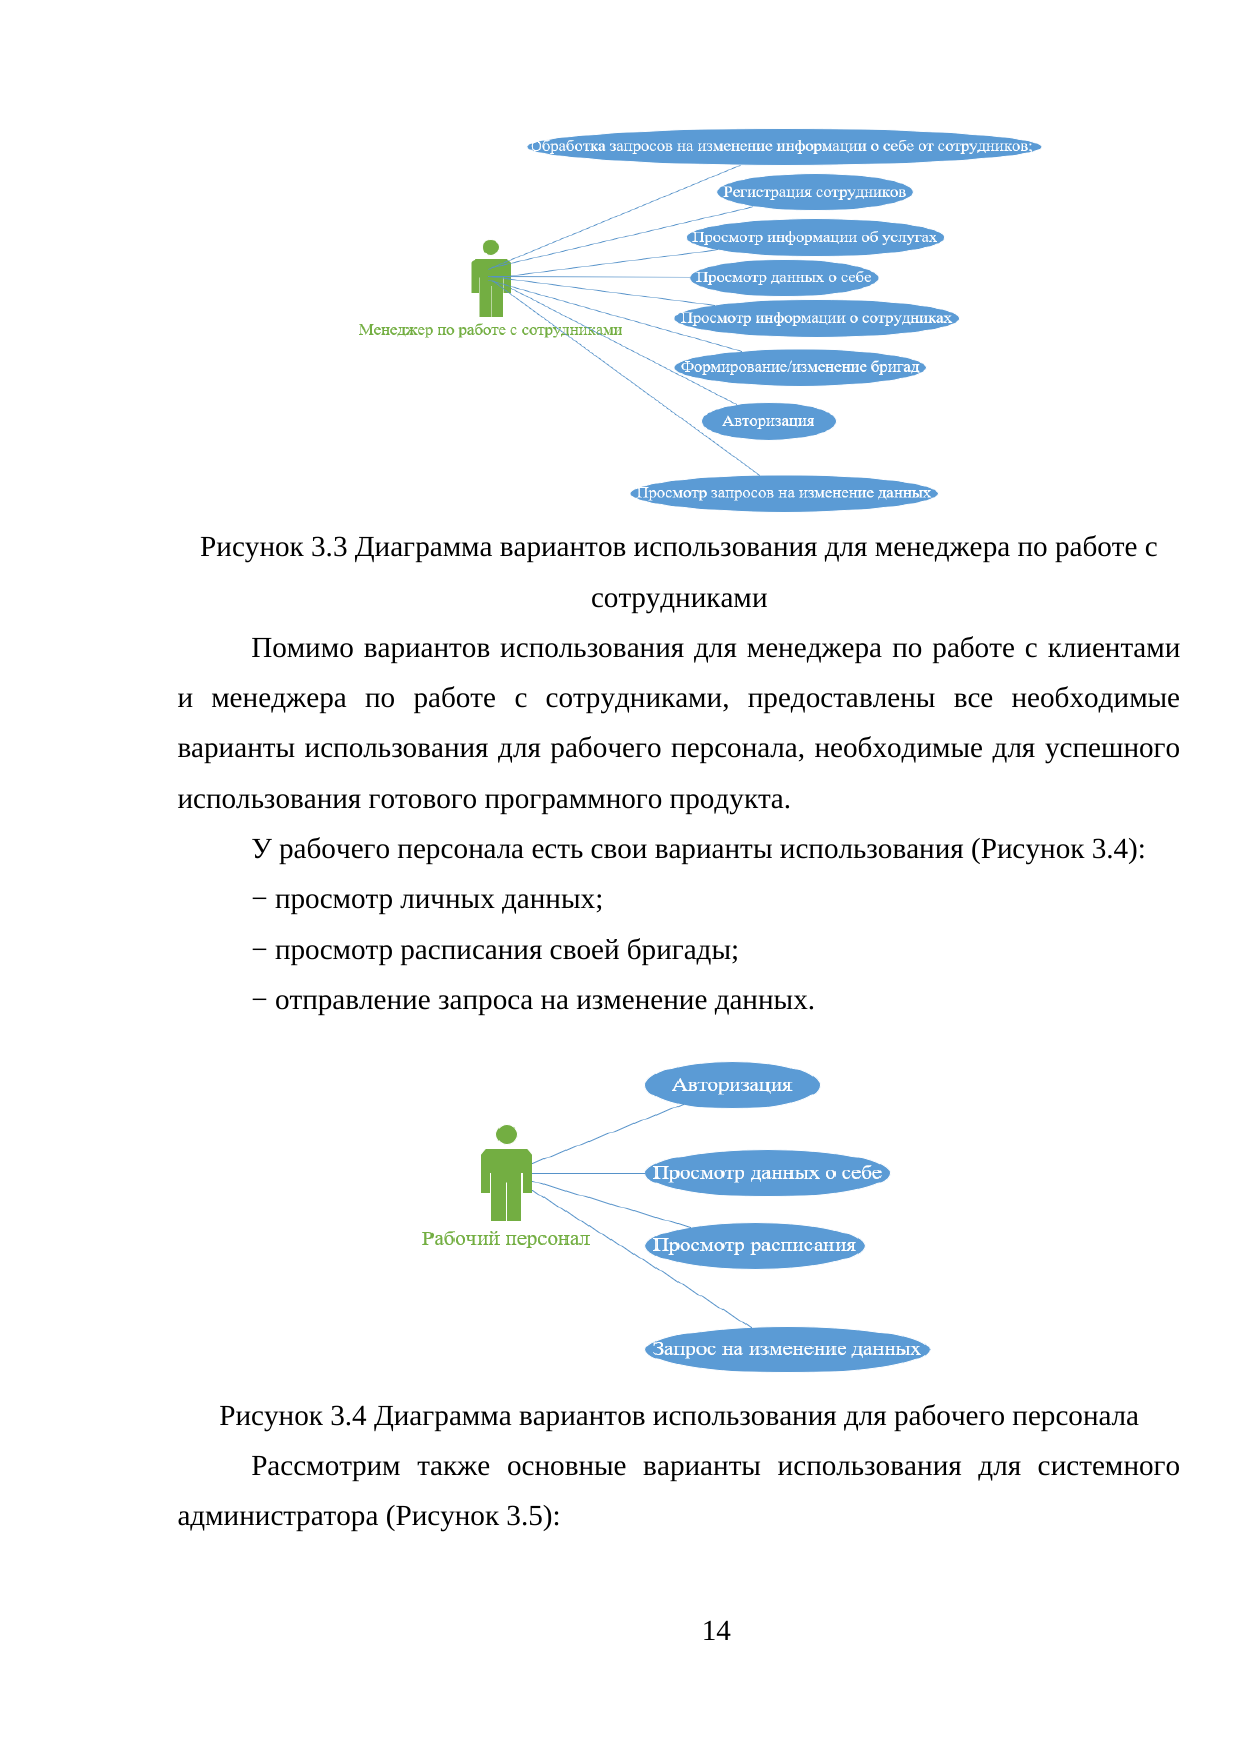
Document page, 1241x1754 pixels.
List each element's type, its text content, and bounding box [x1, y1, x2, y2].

list отправление запроса на изменение данных. [177, 982, 1181, 1016]
list просмотр личных данных; [177, 882, 1181, 915]
text Рисунок 3.4 Диаграмма вариантов использования для рабочего персонала [177, 1398, 1181, 1431]
text Помимо вариантов использования для менеджера по работе с клиентами и менеджера по работе с сотрудниками, предоставлены все необходимые варианты использования для рабочего персонала, необходимые для успешного использования готового программного продукта. [177, 630, 1181, 814]
text Рисунок 3.3 Диаграмма вариантов использования для менеджера по работе с сотрудниками [177, 529, 1181, 613]
text У рабочего персонала есть свои варианты использования (Рисунок 3.4): [177, 831, 1181, 865]
picture [410, 1032, 948, 1384]
picture [308, 118, 1050, 515]
list просмотр расписания своей бригады; [177, 932, 1181, 965]
text Рассмотрим также основные варианты использования для системного администратора (Рисунок 3.5): [177, 1448, 1181, 1532]
